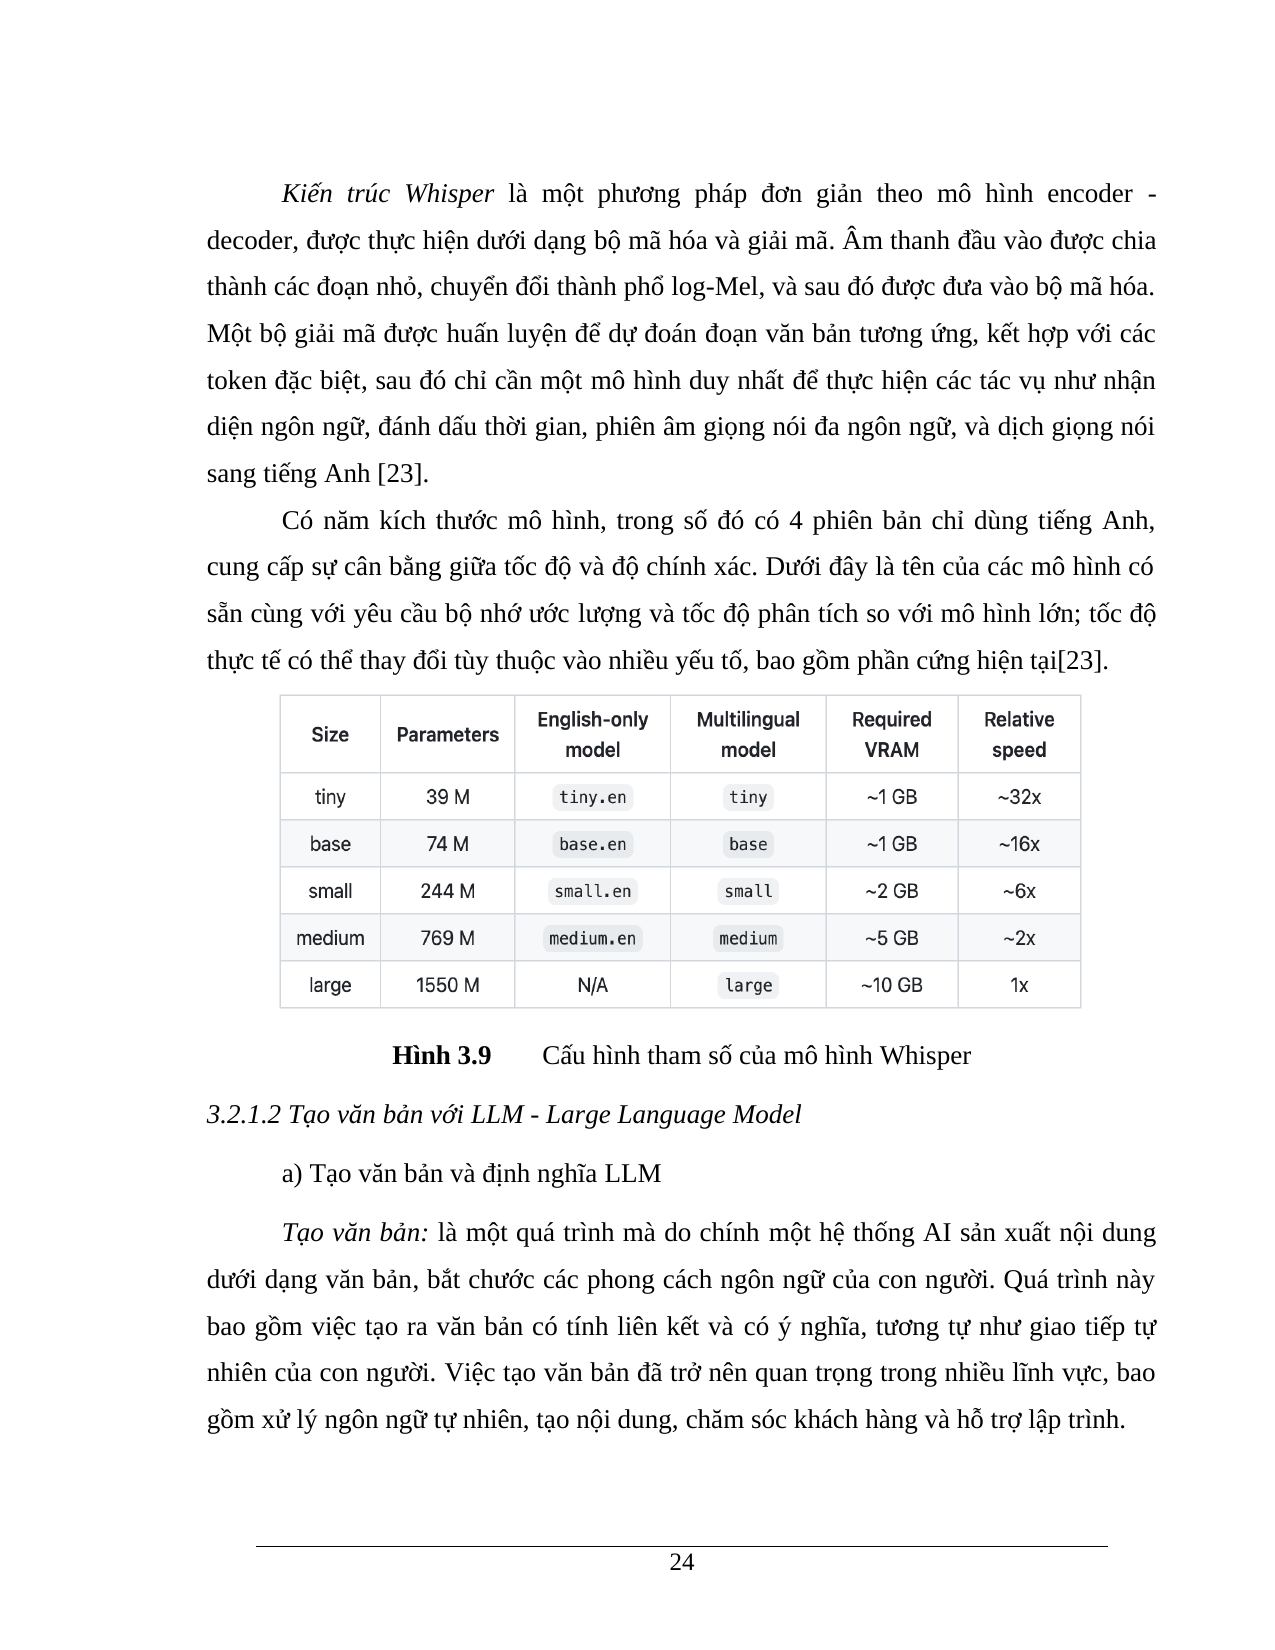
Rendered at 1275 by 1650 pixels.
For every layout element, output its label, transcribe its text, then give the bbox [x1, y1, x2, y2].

picture [277, 690, 1087, 1013]
text a) Tạo văn bản và định nghĩa LLM [207, 1157, 1157, 1188]
text Có năm kích thước mô hình, trong số đó có 4 phiên bản chỉ dùng tiếng Anh, cung cấp sự cân bằng giữa tốc độ và độ chính xác. Dưới đây là tên của các mô hình có sẵn cùng với yêu cầu bộ nhớ ước lượng và tốc độ phân tích so với mô hình lớn; tốc độ thực tế có thể thay đổi tùy thuộc vào nhiều yếu tố, bao gồm phần cứng hiện tại[23]. [207, 504, 1157, 675]
text Kiến trúc Whisper là một phương pháp đơn giản theo mô hình encoder - decoder, được thực hiện dưới dạng bộ mã hóa và giải mã. Âm thanh đầu vào được chia thành các đoạn nhỏ, chuyển đổi thành phổ log-Mel, và sau đó được đưa vào bộ mã hóa. Một bộ giải mã được huấn luyện để dự đoán đoạn văn bản tương ứng, kết hợp với các token đặc biệt, sau đó chỉ cần một mô hình duy nhất để thực hiện các tác vụ như nhận diện ngôn ngữ, đánh dấu thời gian, phiên âm giọng nói đa ngôn ngữ, và dịch giọng nói sang tiếng Anh [23]. [207, 177, 1157, 488]
list Tạo văn bản với LLM - Large Language Model [207, 1098, 1157, 1129]
text Tạo văn bản: là một quá trình mà do chính một hệ thống AI sản xuất nội dung dưới dạng văn bản, bắt chước các phong cách ngôn ngữ của con người. Quá trình này bao gồm việc tạo ra văn bản có tính liên kết và có ý nghĩa, tương tự như giao tiếp tự nhiên của con người. Việc tạo văn bản đã trở nên quan trọng trong nhiều lĩnh vực, bao gồm xử lý ngôn ngữ tự nhiên, tạo nội dung, chăm sóc khách hàng và hỗ trợ lập trình. [207, 1216, 1157, 1434]
list Cấu hình tham số của mô hình Whisper [207, 1039, 1157, 1070]
